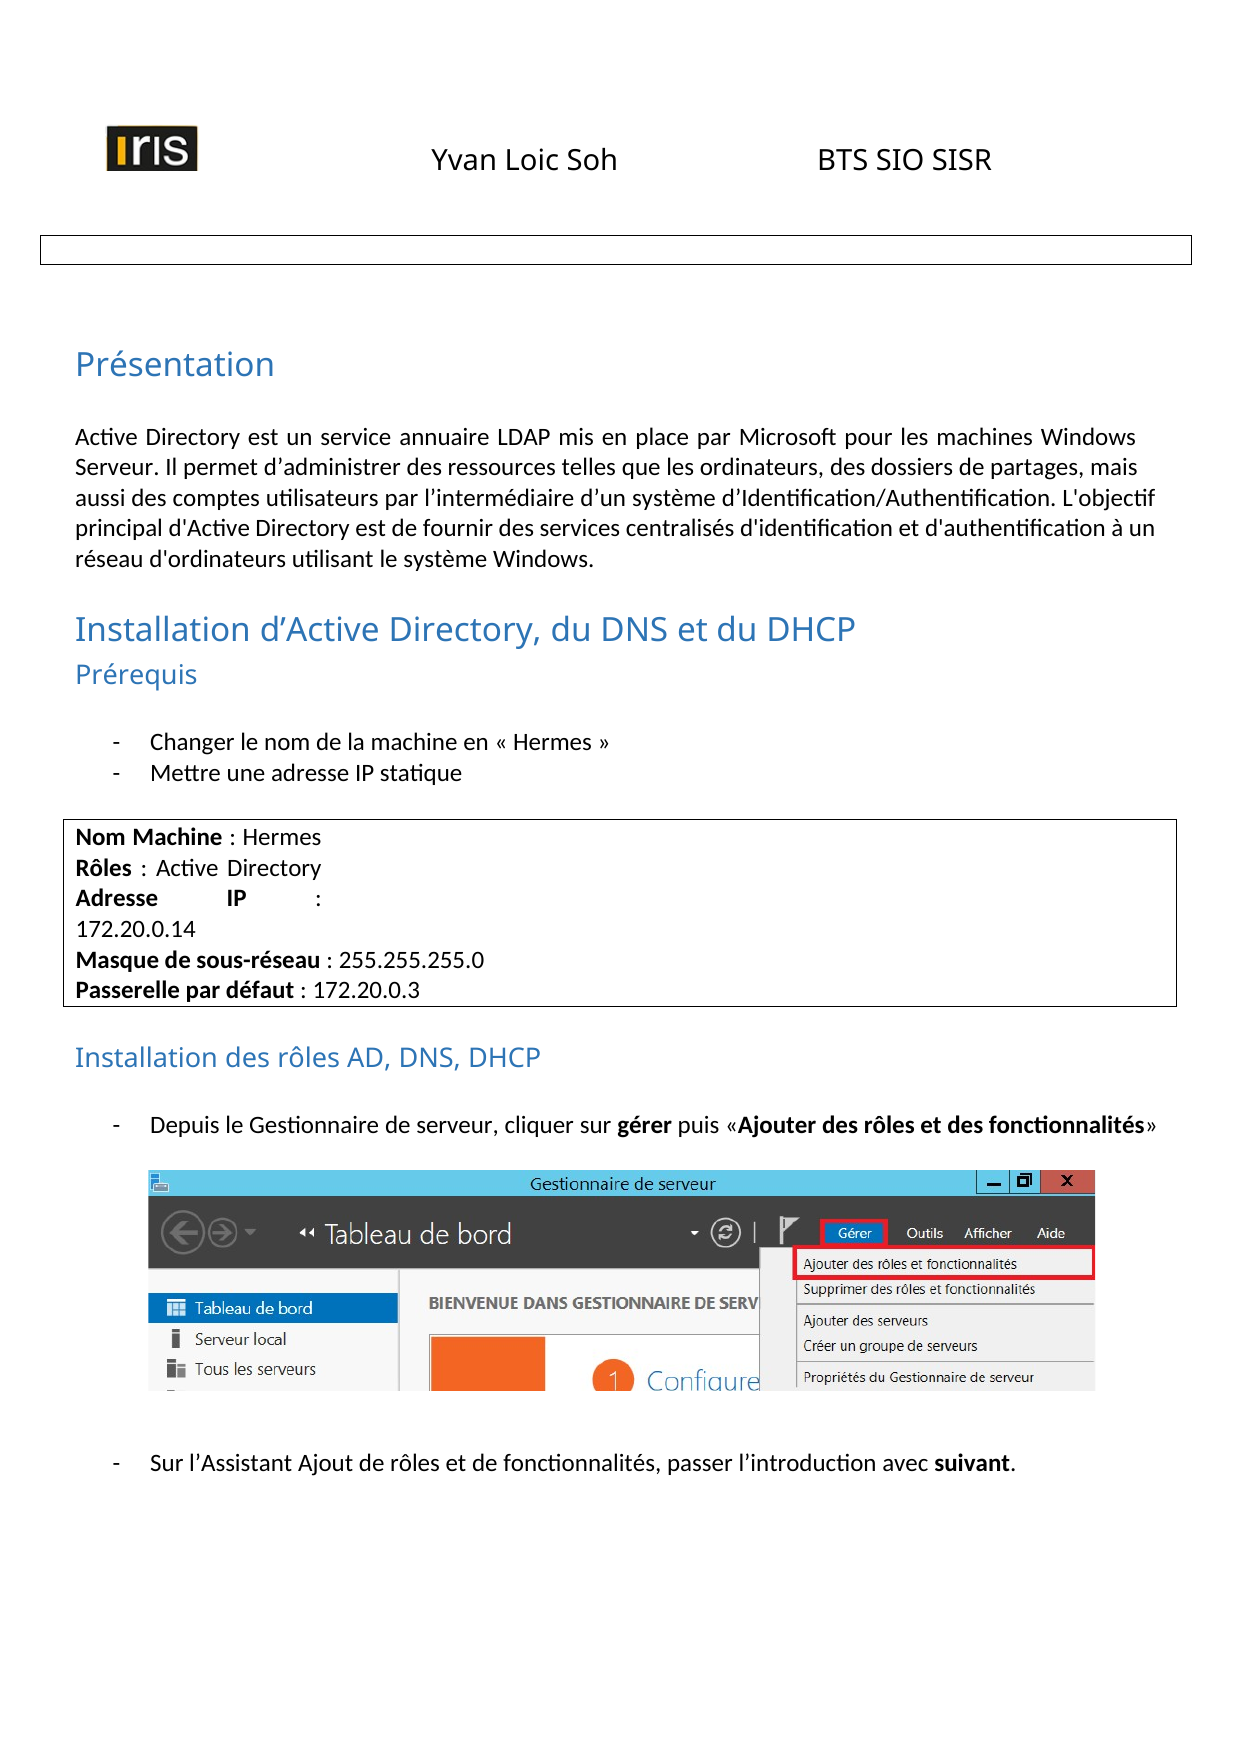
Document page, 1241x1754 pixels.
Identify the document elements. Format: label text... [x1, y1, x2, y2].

text aussi des comptes utilisateurs par l’intermédiaire d’un système d’Identification/Authentification. L'objectif principal d'Active Directory est de fournir des services centralisés d'identification et d'authentification à un réseau d'ordinateurs utilisant le système Windows. [75, 482, 1157, 573]
subtitle Présentation [75, 341, 1188, 386]
picture [148, 1170, 1096, 1391]
subtitle Prérequis [75, 655, 1188, 692]
subtitle Installation d’Active Directory, du DNS et du DHCP [75, 606, 1188, 651]
text Active Directory est un service annuaire LDAP mis en place par Microsoft pour les machines Windows Serveur. Il permet d’administrer des ressources telles que les ordinateurs, des dossiers de partages, mais [75, 421, 1138, 482]
subtitle Installation des rôles AD, DNS, DHCP [75, 1038, 1188, 1075]
list Depuis le Gestionnaire de serveur, cliquer sur gérer puis «Ajouter des rôles et des fonctionnalités» [112, 1109, 1188, 1140]
list Sur l’Assistant Ajout de rôles et de fonctionnalités, passer l’introduction avec suivant. [112, 1447, 1188, 1478]
list Mettre une adresse IP statique [112, 757, 1188, 788]
picture [52, 107, 240, 171]
list Changer le nom de la machine en « Hermes » [112, 727, 1188, 757]
